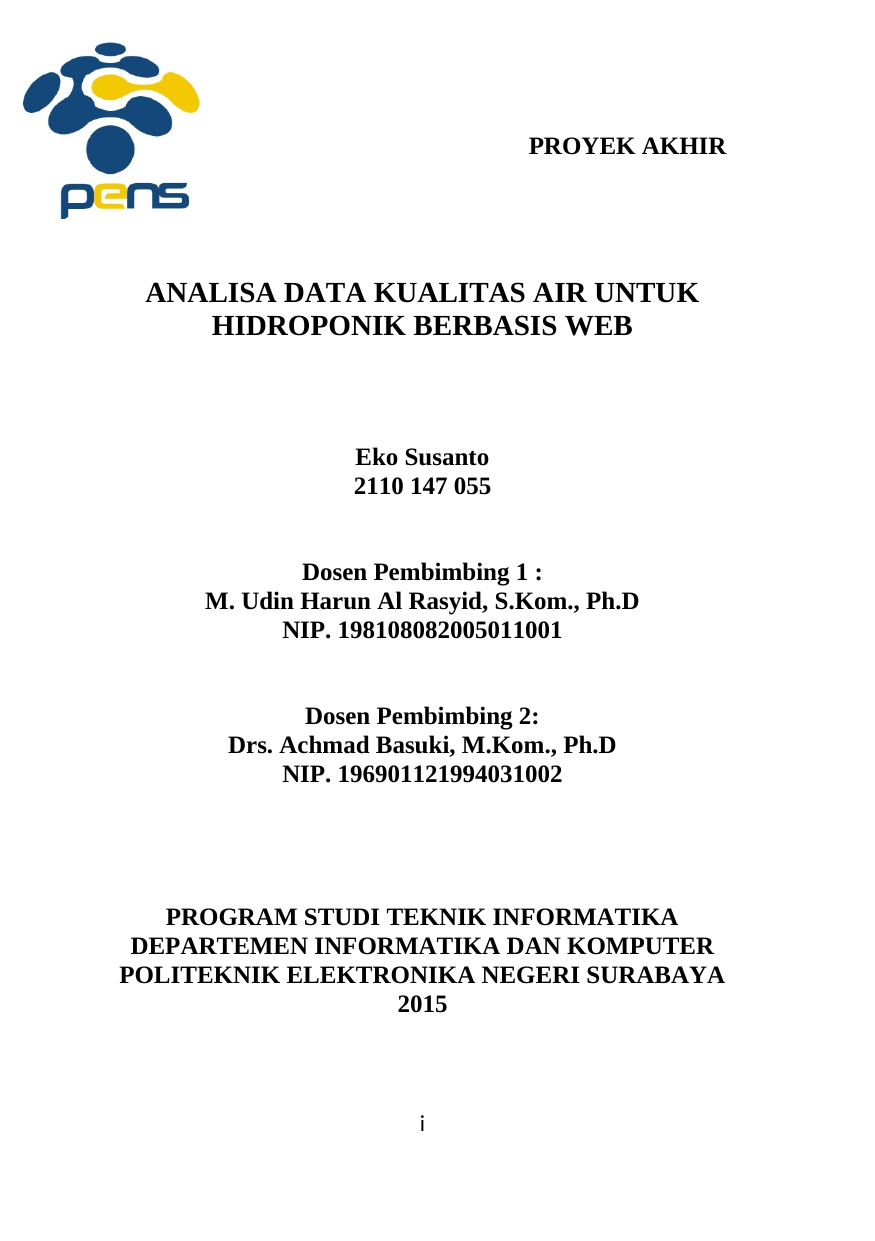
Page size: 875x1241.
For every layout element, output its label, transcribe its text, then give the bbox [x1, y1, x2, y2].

text PROGRAM STUDI TEKNIK INFORMATIKA [118, 902, 726, 931]
text POLITEKNIK ELEKTRONIKA NEGERI SURABAYA [118, 960, 726, 989]
text Dosen Pembimbing 2: [118, 701, 726, 730]
text PROYEK AKHIR [200, 131, 726, 160]
text DEPARTEMEN INFORMATIKA DAN KOMPUTER [118, 931, 726, 960]
text NIP. 196901121994031002 [118, 759, 726, 787]
text Drs. Achmad Basuki, M.Kom., Ph.D [118, 730, 726, 759]
text 2110 147 055 [118, 471, 726, 500]
text Eko Susanto [118, 442, 726, 471]
text NIP. 198108082005011001 [118, 615, 726, 644]
text M. Udin Harun Al Rasyid, S.Kom., Ph.D [118, 586, 726, 615]
text ANALISA DATA KUALITAS AIR UNTUK HIDROPONIK BERBASIS WEB [118, 275, 726, 342]
text Dosen Pembimbing 1 : [118, 557, 726, 586]
picture [22, 39, 200, 220]
text 2015 [118, 989, 726, 1017]
